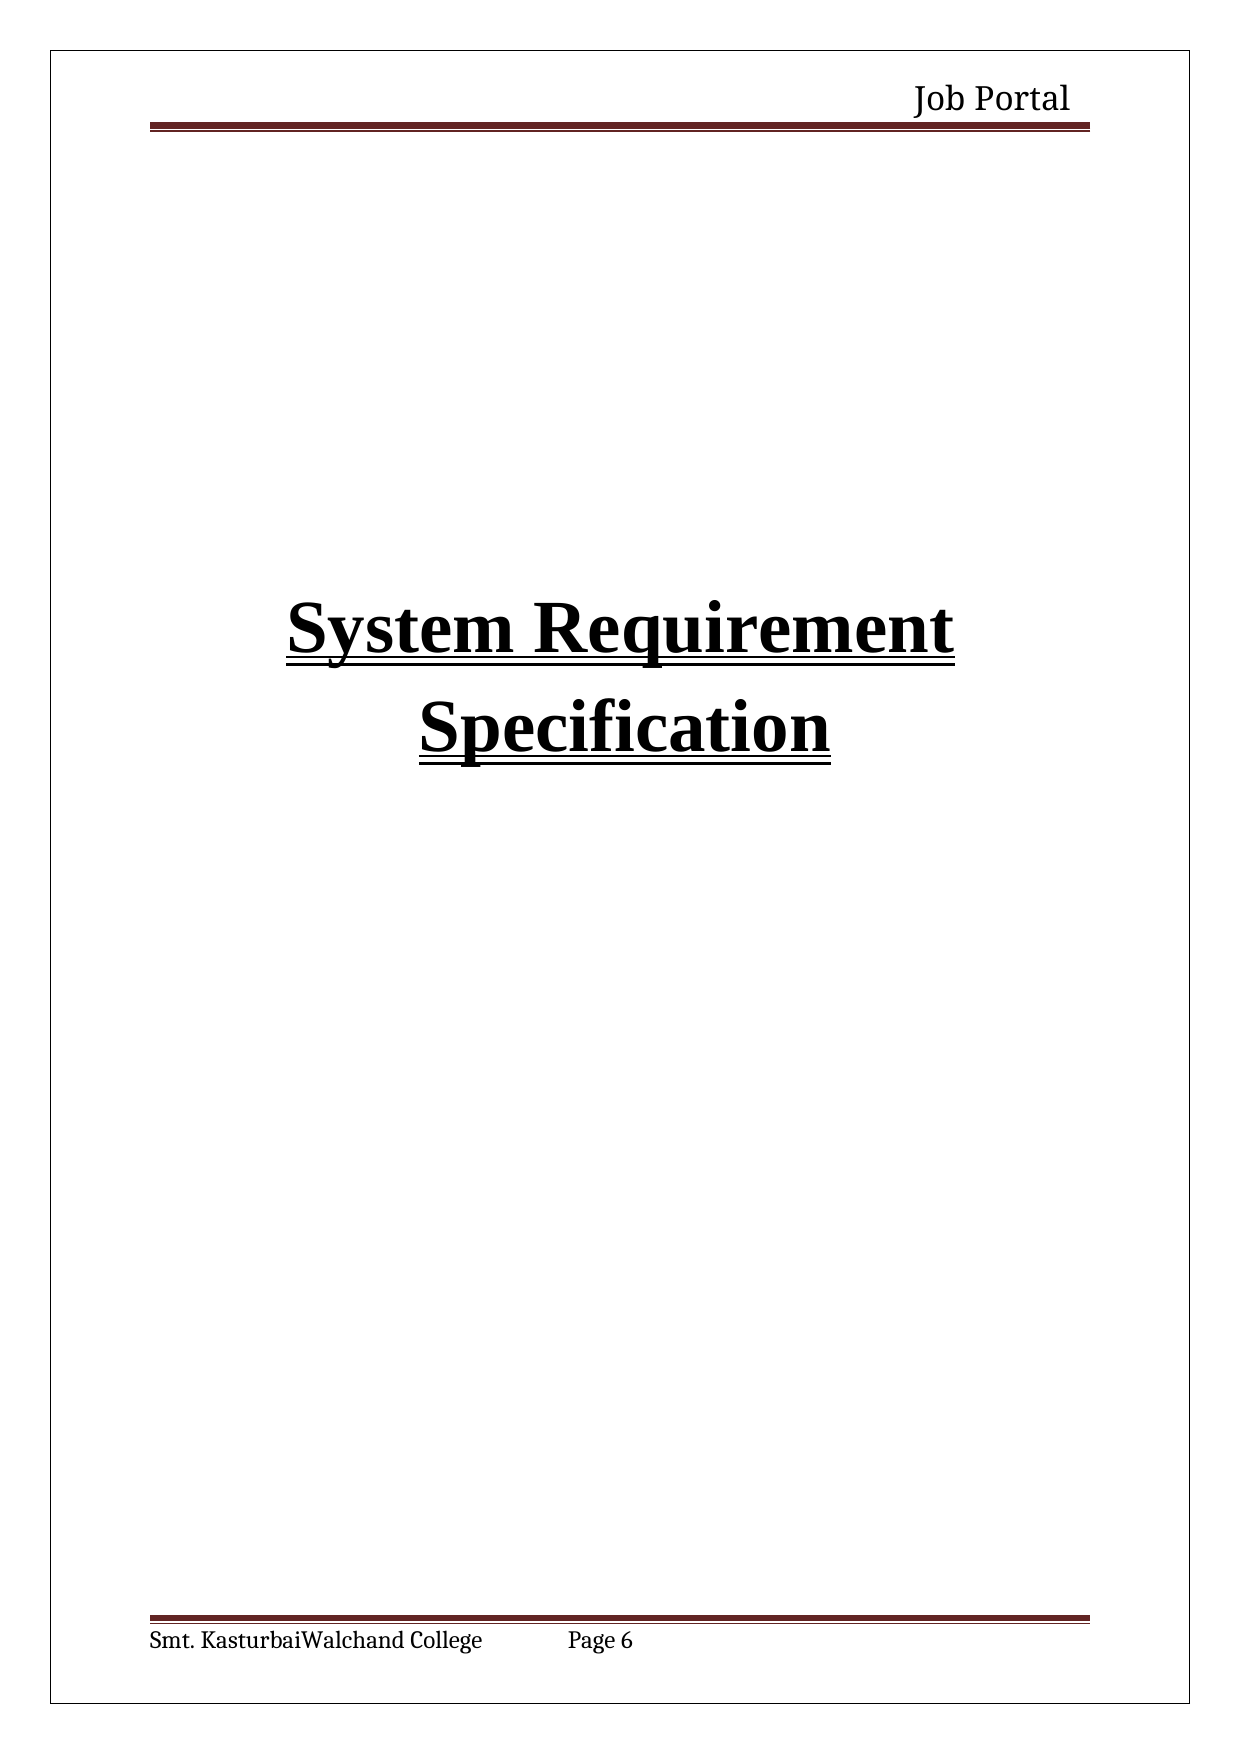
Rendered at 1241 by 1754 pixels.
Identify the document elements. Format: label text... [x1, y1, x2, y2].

text System Requirement [150, 582, 1090, 668]
text Specification [159, 681, 1090, 768]
